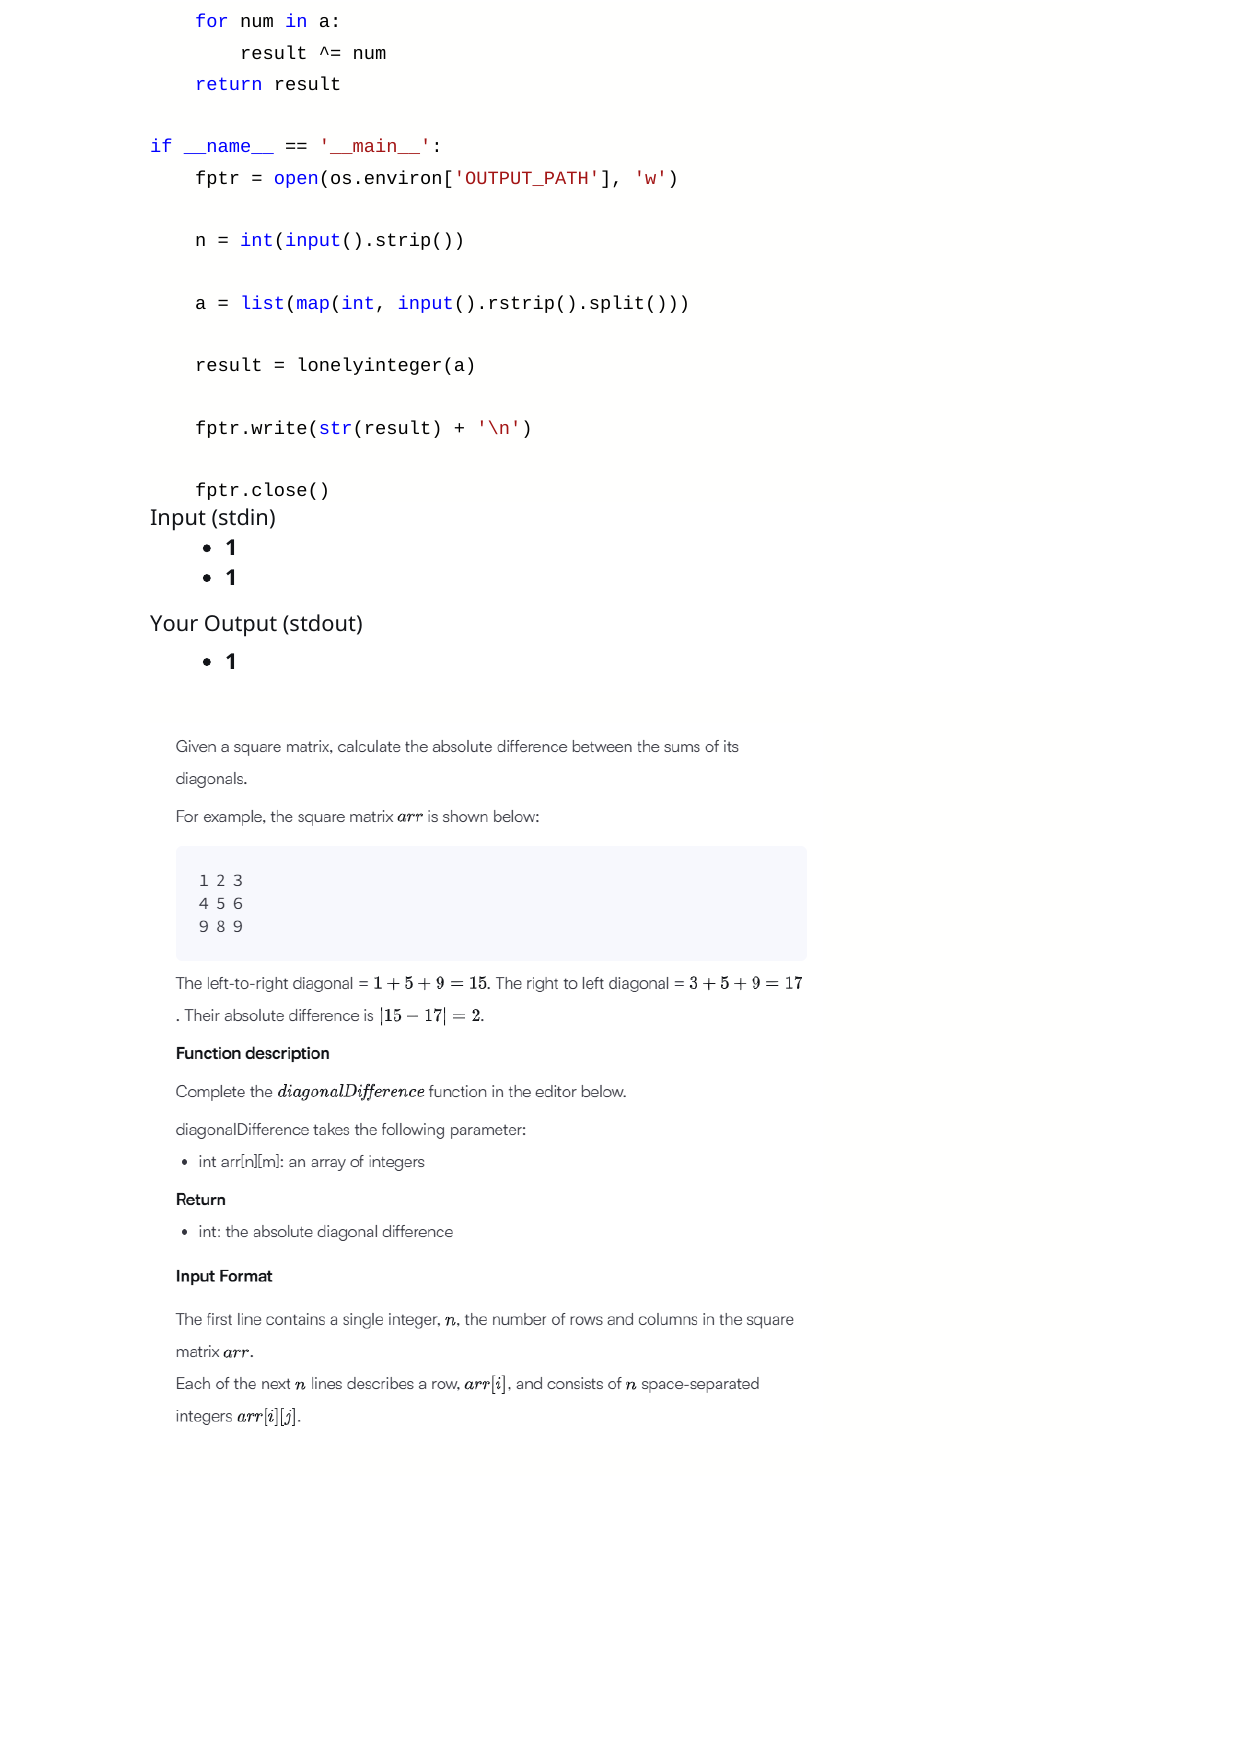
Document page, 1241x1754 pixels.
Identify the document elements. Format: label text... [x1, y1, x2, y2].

text result = lonelyinteger(a) [150, 346, 1090, 377]
text if __name__ == '__main__': [150, 127, 1090, 158]
text Input (stdin) [150, 502, 1090, 532]
text n = int(input().strip()) [150, 221, 1090, 252]
list 1 [203, 562, 1074, 592]
text result ^= num [150, 33, 1090, 65]
text a = list(map(int, input().rstrip().split())) [150, 283, 1090, 315]
list 1 [203, 532, 1074, 562]
text fptr.write(str(result) + '\n') [150, 408, 1090, 440]
text fptr.close() [150, 471, 1090, 502]
text for num in a: [150, 2, 1090, 33]
picture [150, 723, 824, 1445]
text fptr = open(os.environ['OUTPUT_PATH'], 'w') [150, 158, 1090, 190]
list 1 [203, 646, 1074, 676]
text return result [150, 65, 1090, 96]
text Your Output (stdout) [150, 608, 1090, 638]
